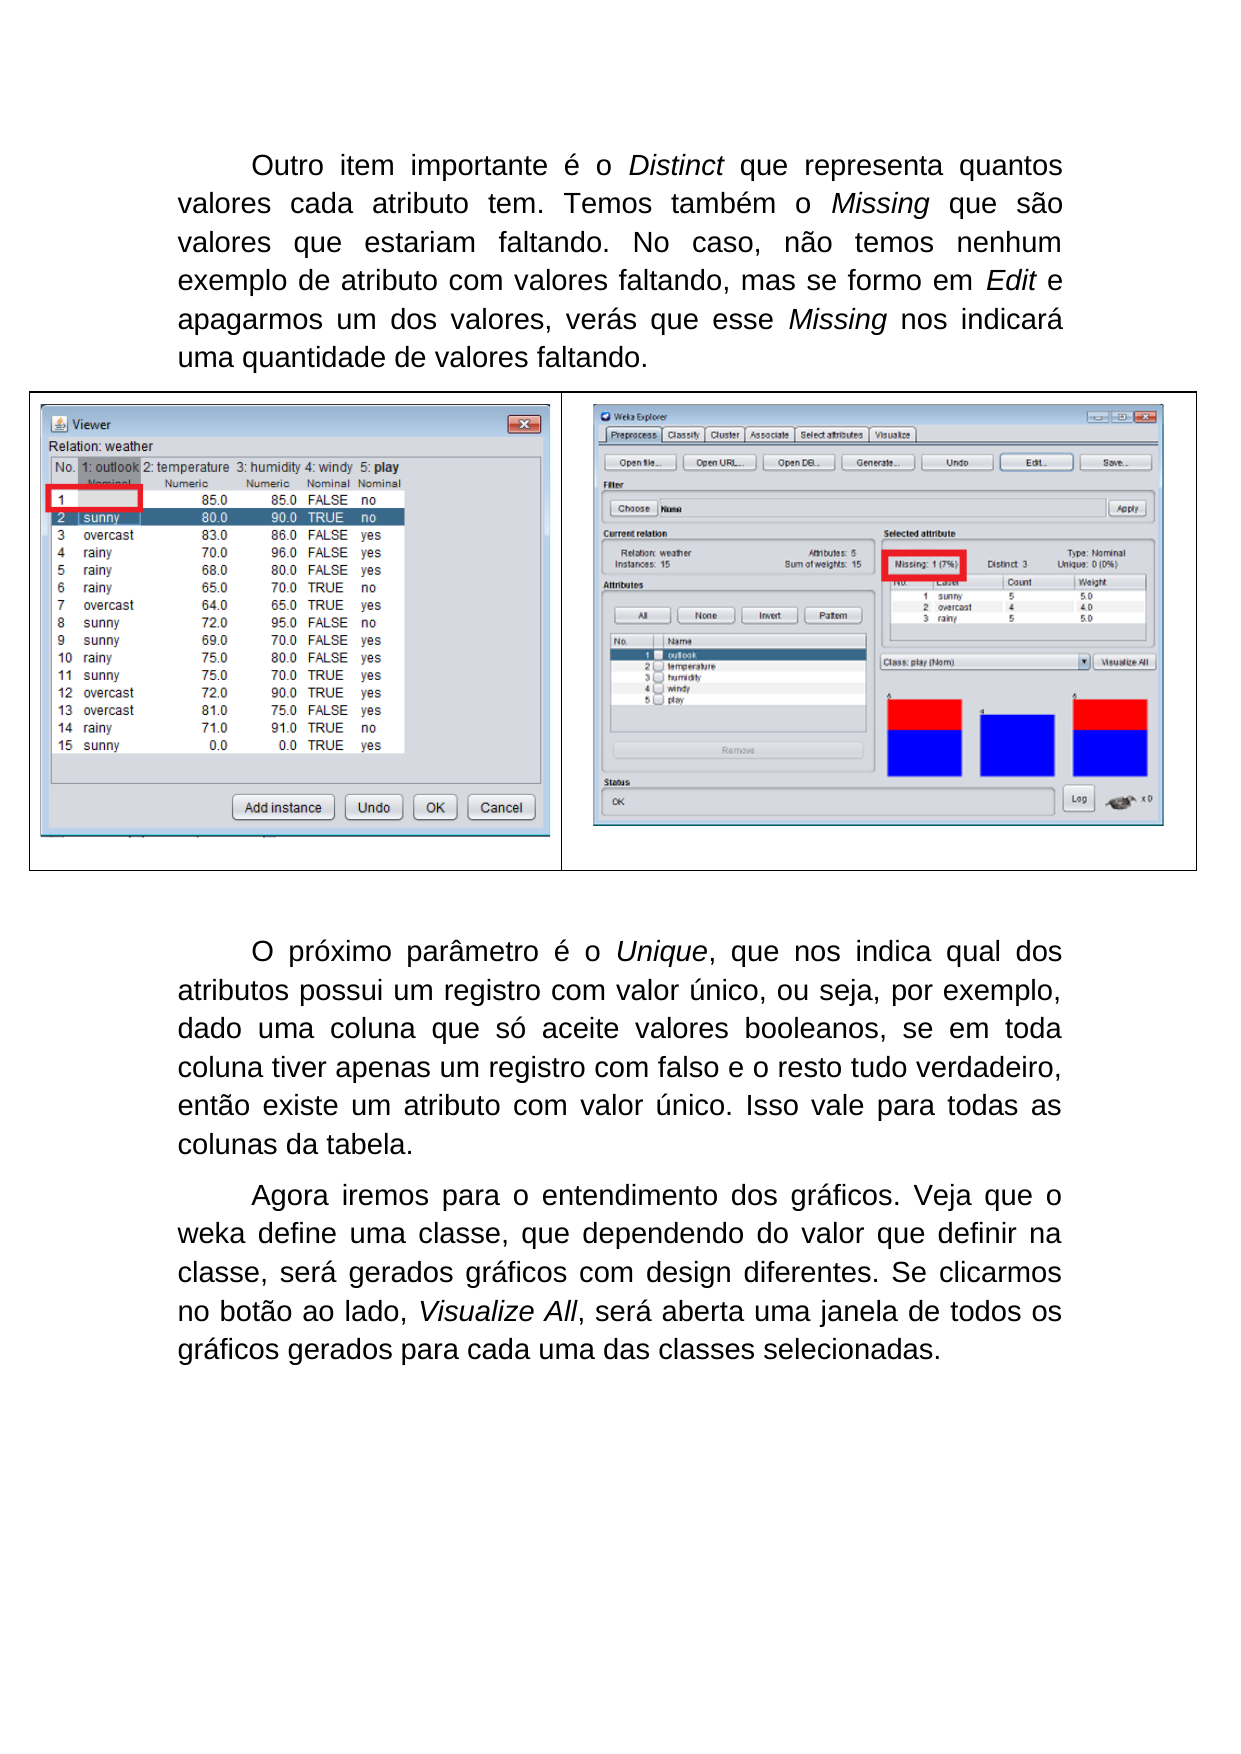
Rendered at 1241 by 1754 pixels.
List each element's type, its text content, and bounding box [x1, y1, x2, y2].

table_header [30, 393, 561, 870]
text O próximo parâmetro é o Unique, que nos indica qual dos atributos possui um registro com valor único, ou seja, por exemplo, dado uma coluna que só aceite valores booleanos, se em toda coluna tiver apenas um registro com falso e o resto tudo verdadeiro, então existe um atributo com valor único. Isso vale para todas as colunas da tabela. [177, 934, 1063, 1161]
text Agora iremos para o entendimento dos gráficos. Veja que o weka define uma classe, que dependendo do valor que definir na classe, será gerados gráficos com design diferentes. Se clicarmos no botão ao lado, Visualize All, será aberta uma janela de todos os gráficos gerados para cada uma das classes selecionadas. [177, 1178, 1063, 1366]
text Outro item importante é o Distinct que representa quantos valores cada atributo tem. Temos também o Missing que são valores que estariam faltando. No caso, não temos nenhum exemplo de atributo com valores faltando, mas se formo em Edit e apagarmos um dos valores, verás que esse Missing nos indicará uma quantidade de valores faltando. [177, 148, 1063, 374]
picture [40, 404, 550, 841]
picture [593, 404, 1164, 826]
table_header [562, 393, 1196, 870]
